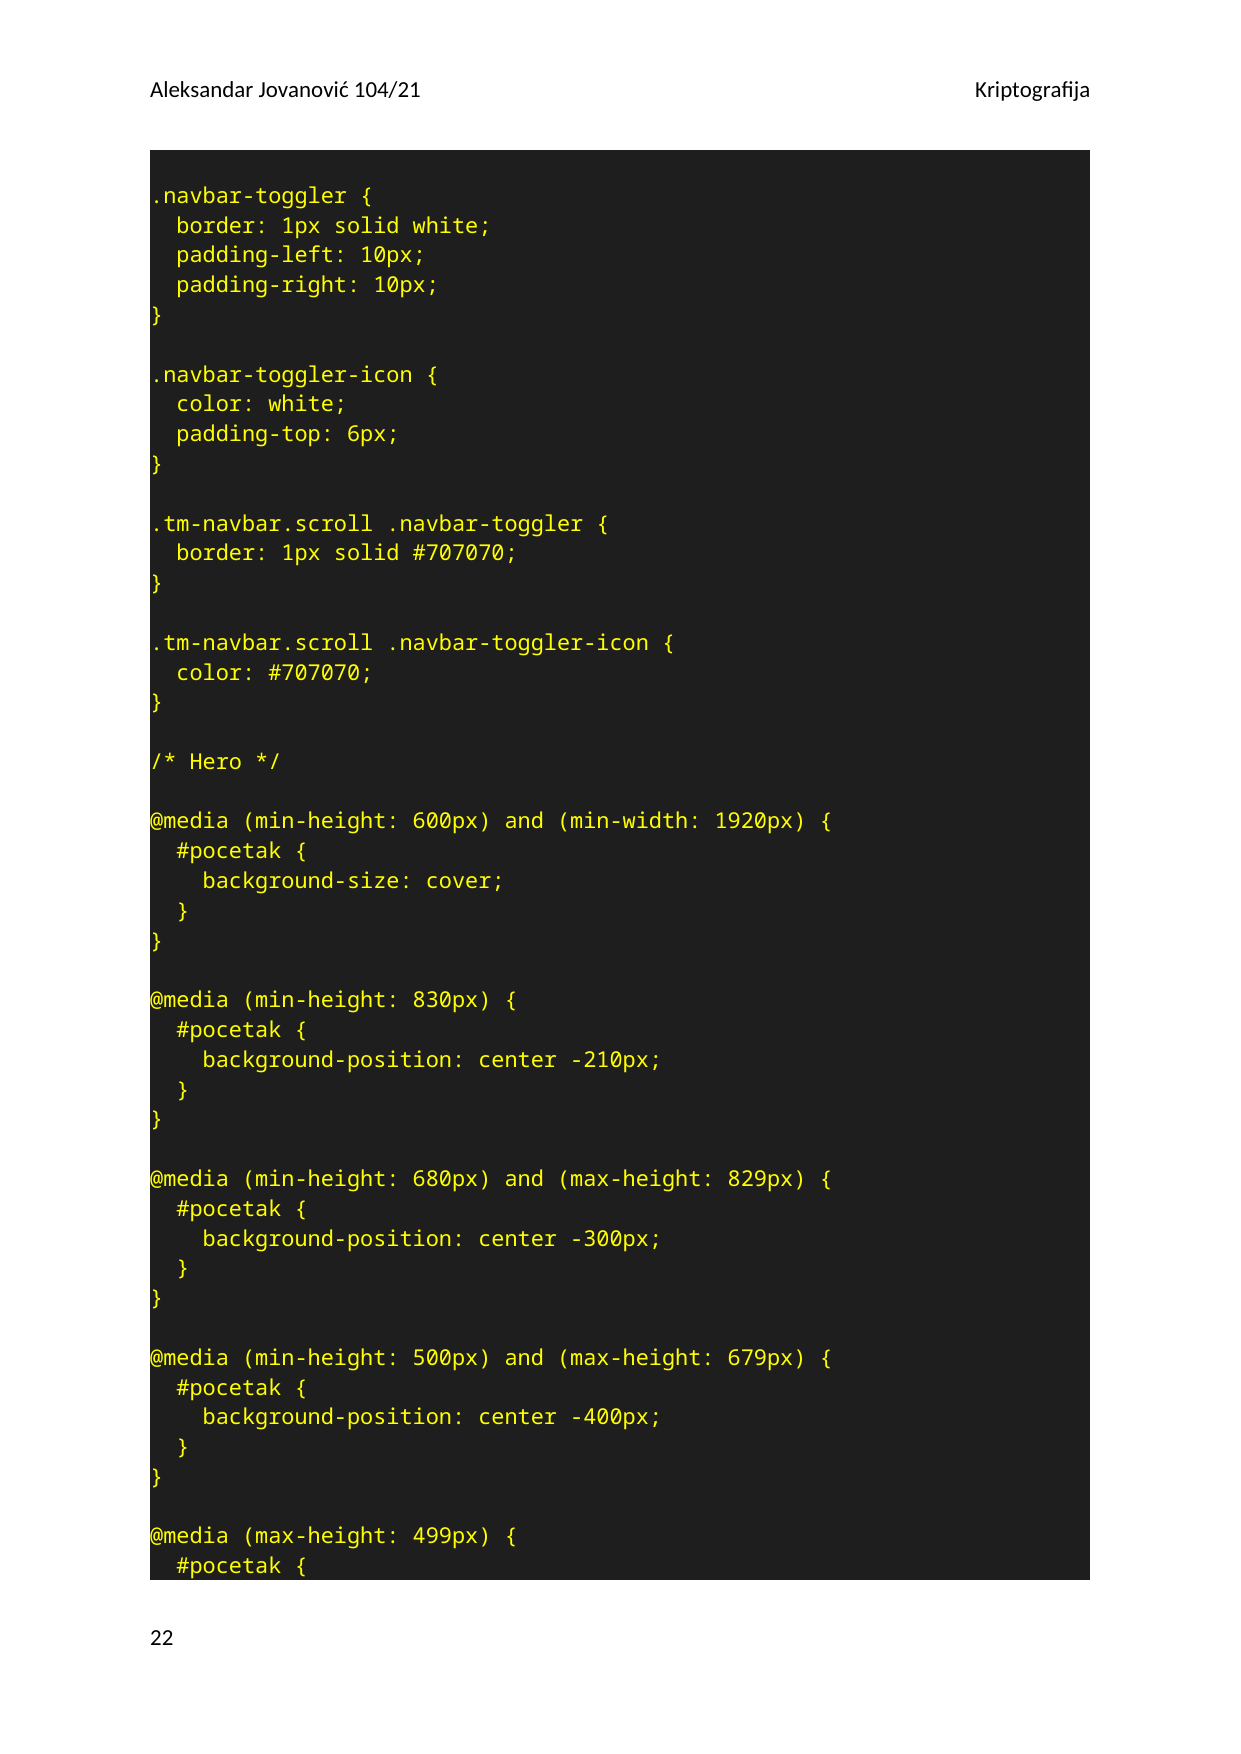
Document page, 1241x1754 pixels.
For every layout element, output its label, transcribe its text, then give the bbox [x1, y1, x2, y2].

text @media (min-height: 680px) and (max-height: 829px) { [150, 1163, 1090, 1193]
text background-position: center -210px; [150, 1044, 1090, 1073]
text } [150, 1431, 1090, 1461]
text .navbar-toggler-icon { [150, 358, 1090, 388]
text /* Hero */ [150, 746, 1090, 776]
text background-position: center -300px; [150, 1222, 1090, 1252]
text #pocetak { [150, 1014, 1090, 1044]
text #pocetak { [150, 1193, 1090, 1222]
text border: 1px solid white; [150, 209, 1090, 239]
text } [150, 448, 1090, 478]
text @media (min-height: 830px) { [150, 984, 1090, 1014]
text color: white; [150, 388, 1090, 418]
text } [150, 924, 1090, 954]
text padding-right: 10px; [150, 269, 1090, 299]
text } [150, 895, 1090, 924]
text } [150, 1252, 1090, 1282]
text padding-left: 10px; [150, 239, 1090, 269]
text @media (max-height: 499px) { [150, 1520, 1090, 1550]
text @media (min-height: 600px) and (min-width: 1920px) { [150, 805, 1090, 835]
text } [150, 686, 1090, 716]
text .tm-navbar.scroll .navbar-toggler { [150, 507, 1090, 537]
text } [150, 1073, 1090, 1103]
text .navbar-toggler { [150, 180, 1090, 209]
text background-position: center -400px; [150, 1401, 1090, 1431]
text } [150, 299, 1090, 329]
text } [150, 567, 1090, 597]
text border: 1px solid #707070; [150, 537, 1090, 567]
text #pocetak { [150, 1371, 1090, 1401]
text background-size: cover; [150, 865, 1090, 895]
text } [150, 1103, 1090, 1133]
text color: #707070; [150, 656, 1090, 686]
text @media (min-height: 500px) and (max-height: 679px) { [150, 1342, 1090, 1371]
text #pocetak { [150, 835, 1090, 865]
text .tm-navbar.scroll .navbar-toggler-icon { [150, 627, 1090, 656]
text #pocetak { [150, 1550, 1090, 1580]
text padding-top: 6px; [150, 418, 1090, 448]
text } [150, 1282, 1090, 1312]
text } [150, 1461, 1090, 1491]
